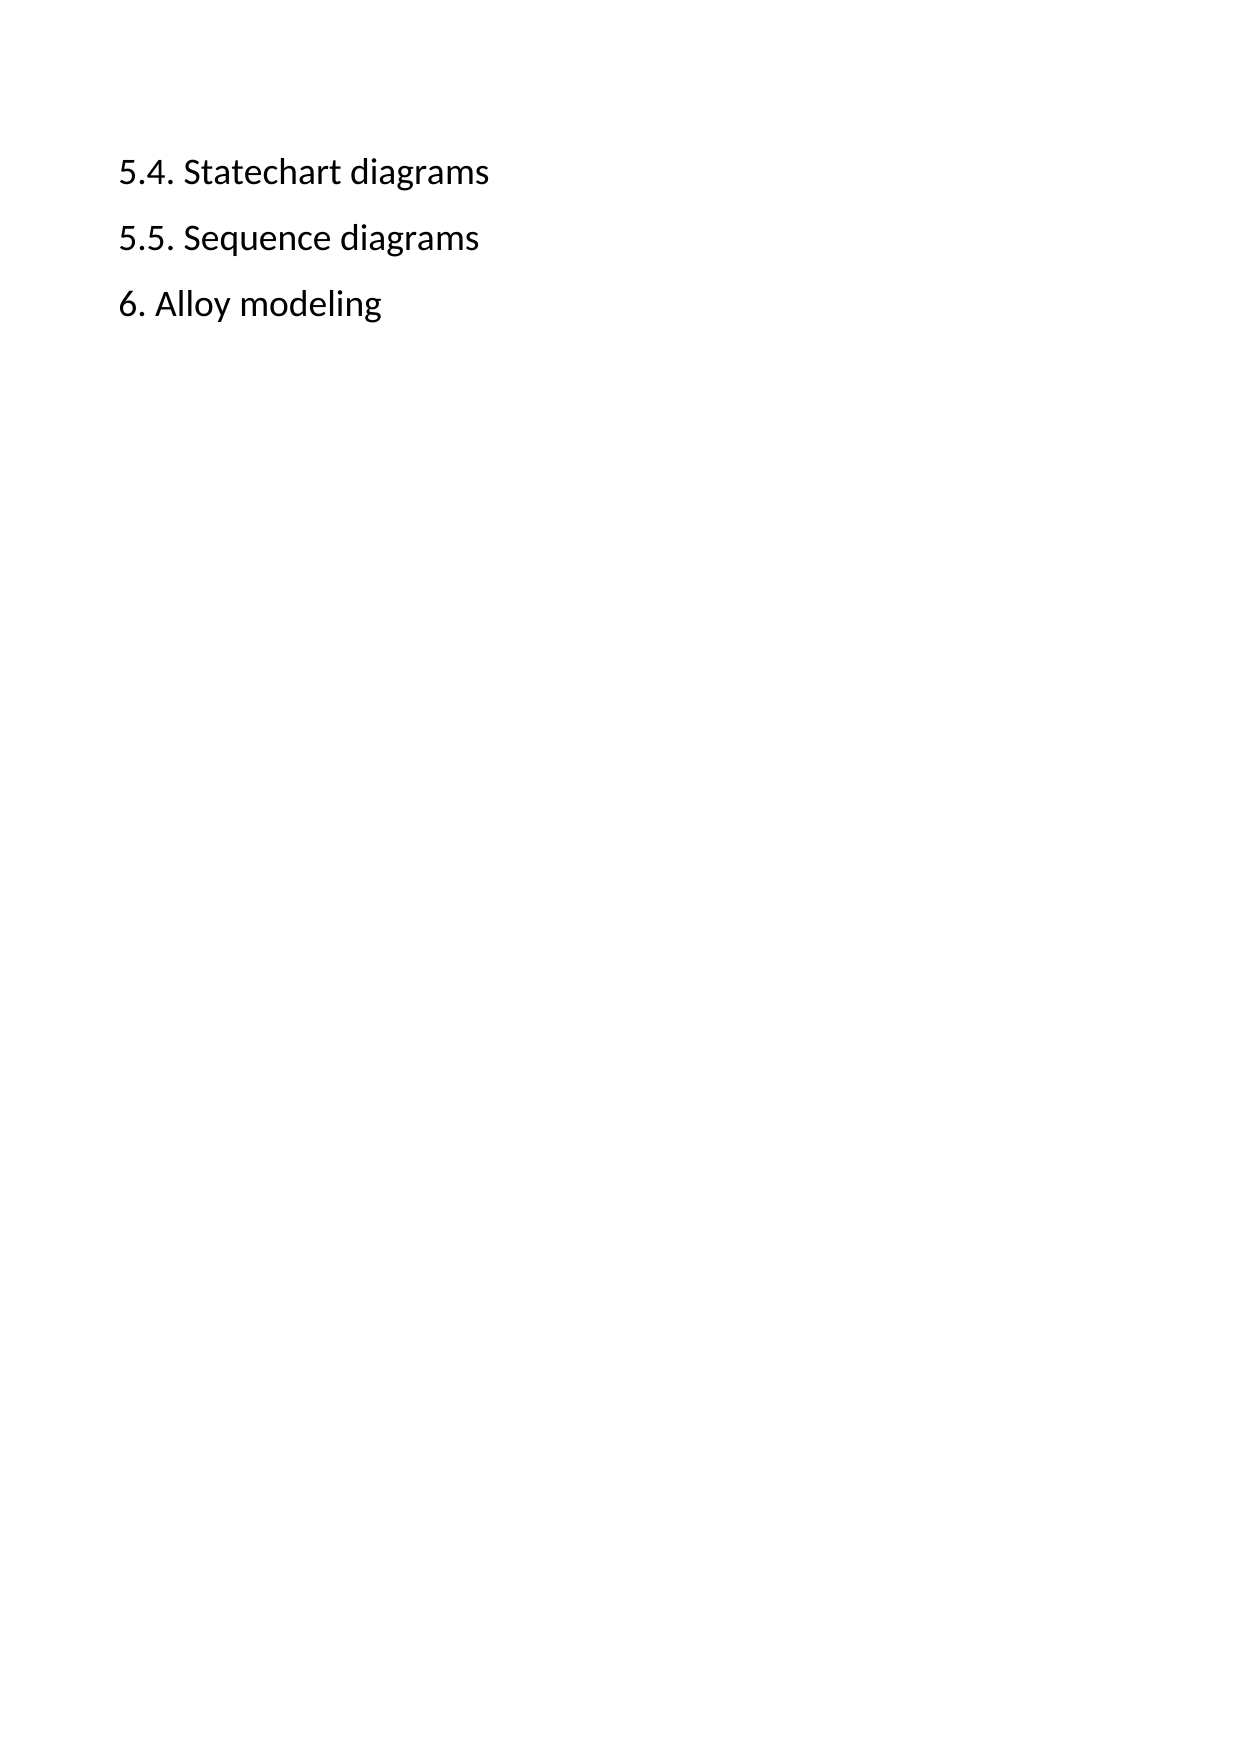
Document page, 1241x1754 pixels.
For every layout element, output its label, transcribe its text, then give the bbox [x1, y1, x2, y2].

text 6. Alloy modeling [118, 280, 1122, 326]
text 5.5. Sequence diagrams [118, 214, 1122, 259]
text 5.4. Statechart diagrams [118, 148, 1122, 193]
